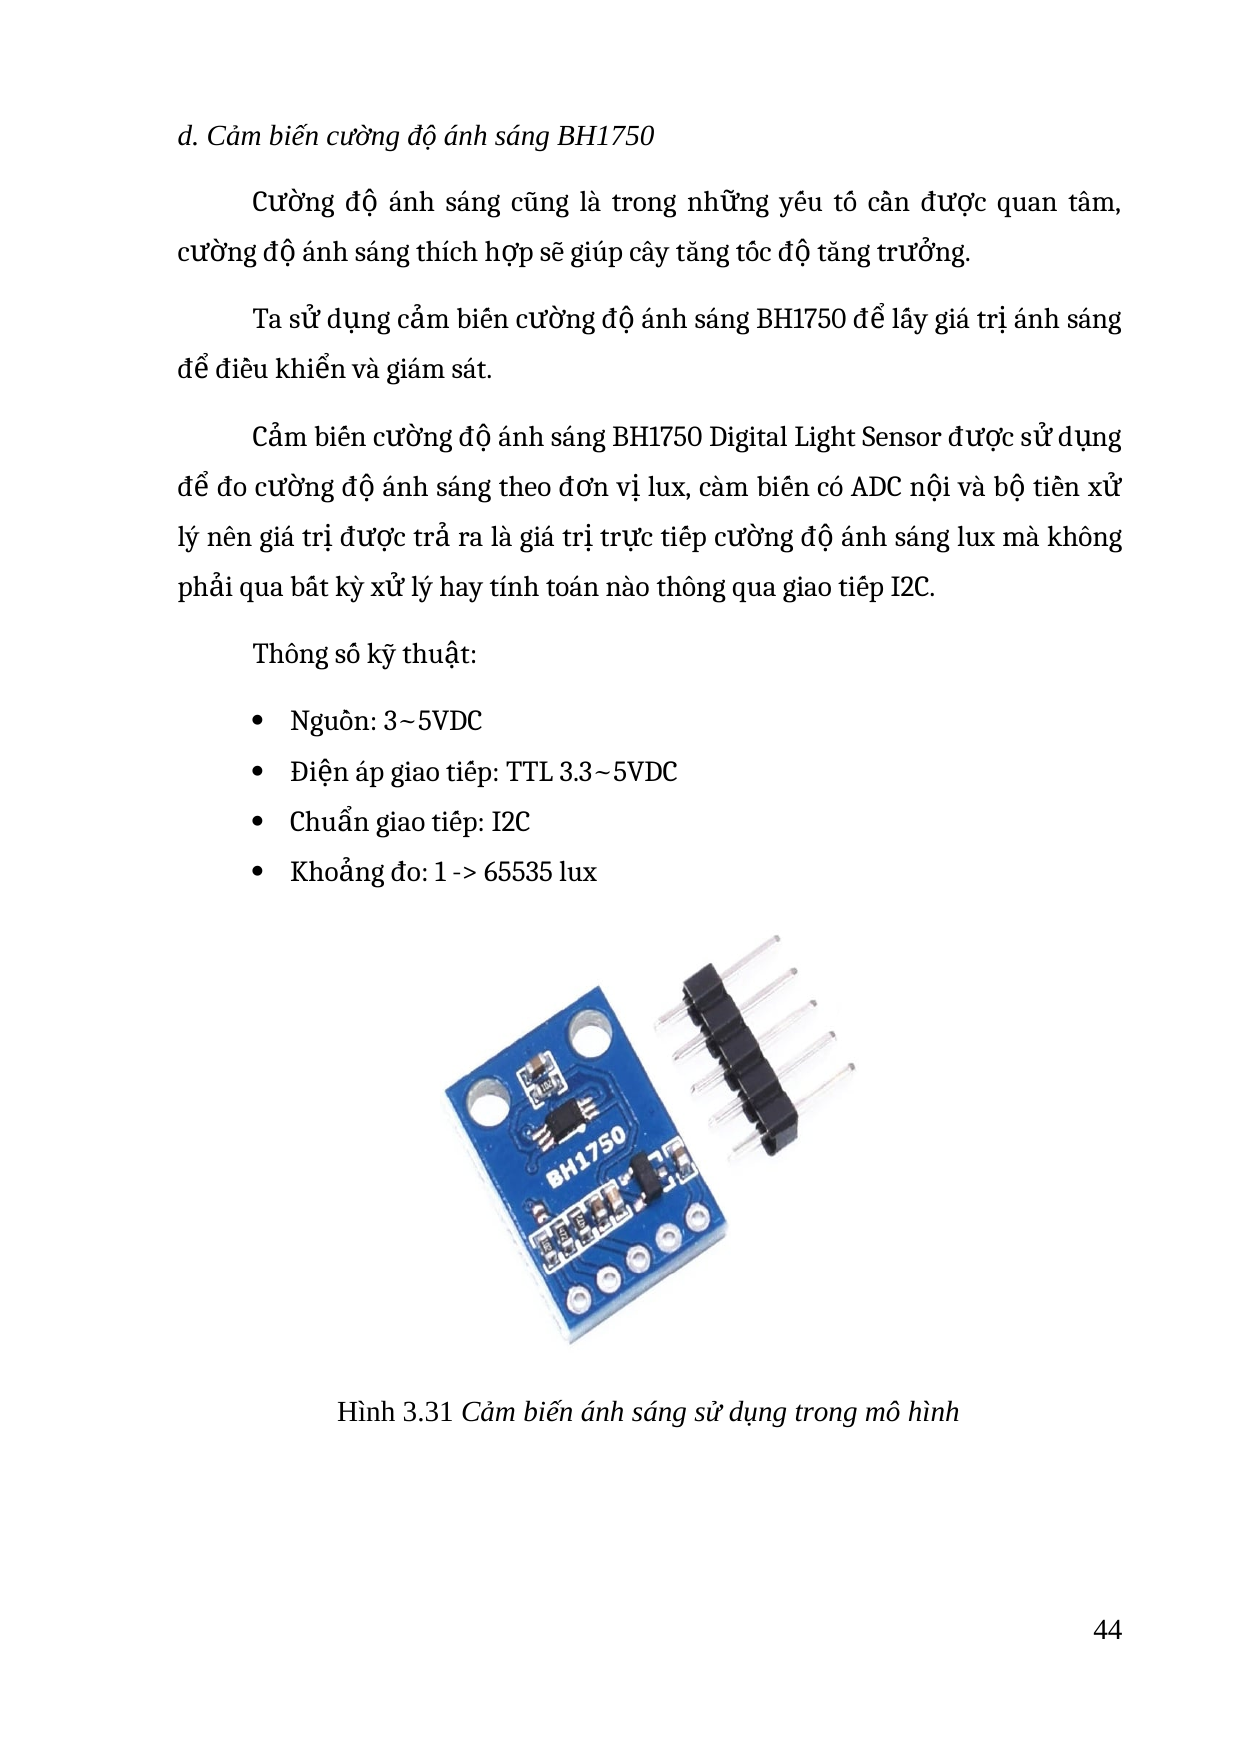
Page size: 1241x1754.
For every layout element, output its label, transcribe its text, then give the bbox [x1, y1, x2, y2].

subtitle d. Cảm biến cường độ ánh sáng BH1750 [177, 118, 1122, 152]
list Nguồn: 3~5VDC [252, 704, 1122, 738]
text Thông số kỹ thuật: [177, 638, 1122, 671]
text Ta sử dụng cảm biến cường độ ánh sáng BH1750 để lấy giá trị ánh sáng để điều khiển và giám sát. [177, 302, 1122, 386]
list Chuẩn giao tiếp: I2C [252, 805, 1122, 839]
text Cường độ ánh sáng cũng là trong những yếu tố cần được quan tâm, cường độ ánh sáng thích hợp sẽ giúp cây tăng tốc độ tăng trưởng. [177, 185, 1122, 269]
text Cảm biến cường độ ánh sáng BH1750 Digital Light Sensor được sử dụng để đo cường độ ánh sáng theo đơn vị lux, càm biến có ADC nội và bộ tiền xử lý nên giá trị được trả ra là giá trị trực tiếp cường độ ánh sáng lux mà không phải qua bất kỳ xử lý hay tính toán nào thông qua giao tiếp I2C. [177, 420, 1122, 604]
list Khoảng đo: 1 -> 65535 lux [252, 856, 1122, 889]
picture [428, 922, 872, 1361]
list Điện áp giao tiếp: TTL 3.3~5VDC [252, 755, 1122, 788]
